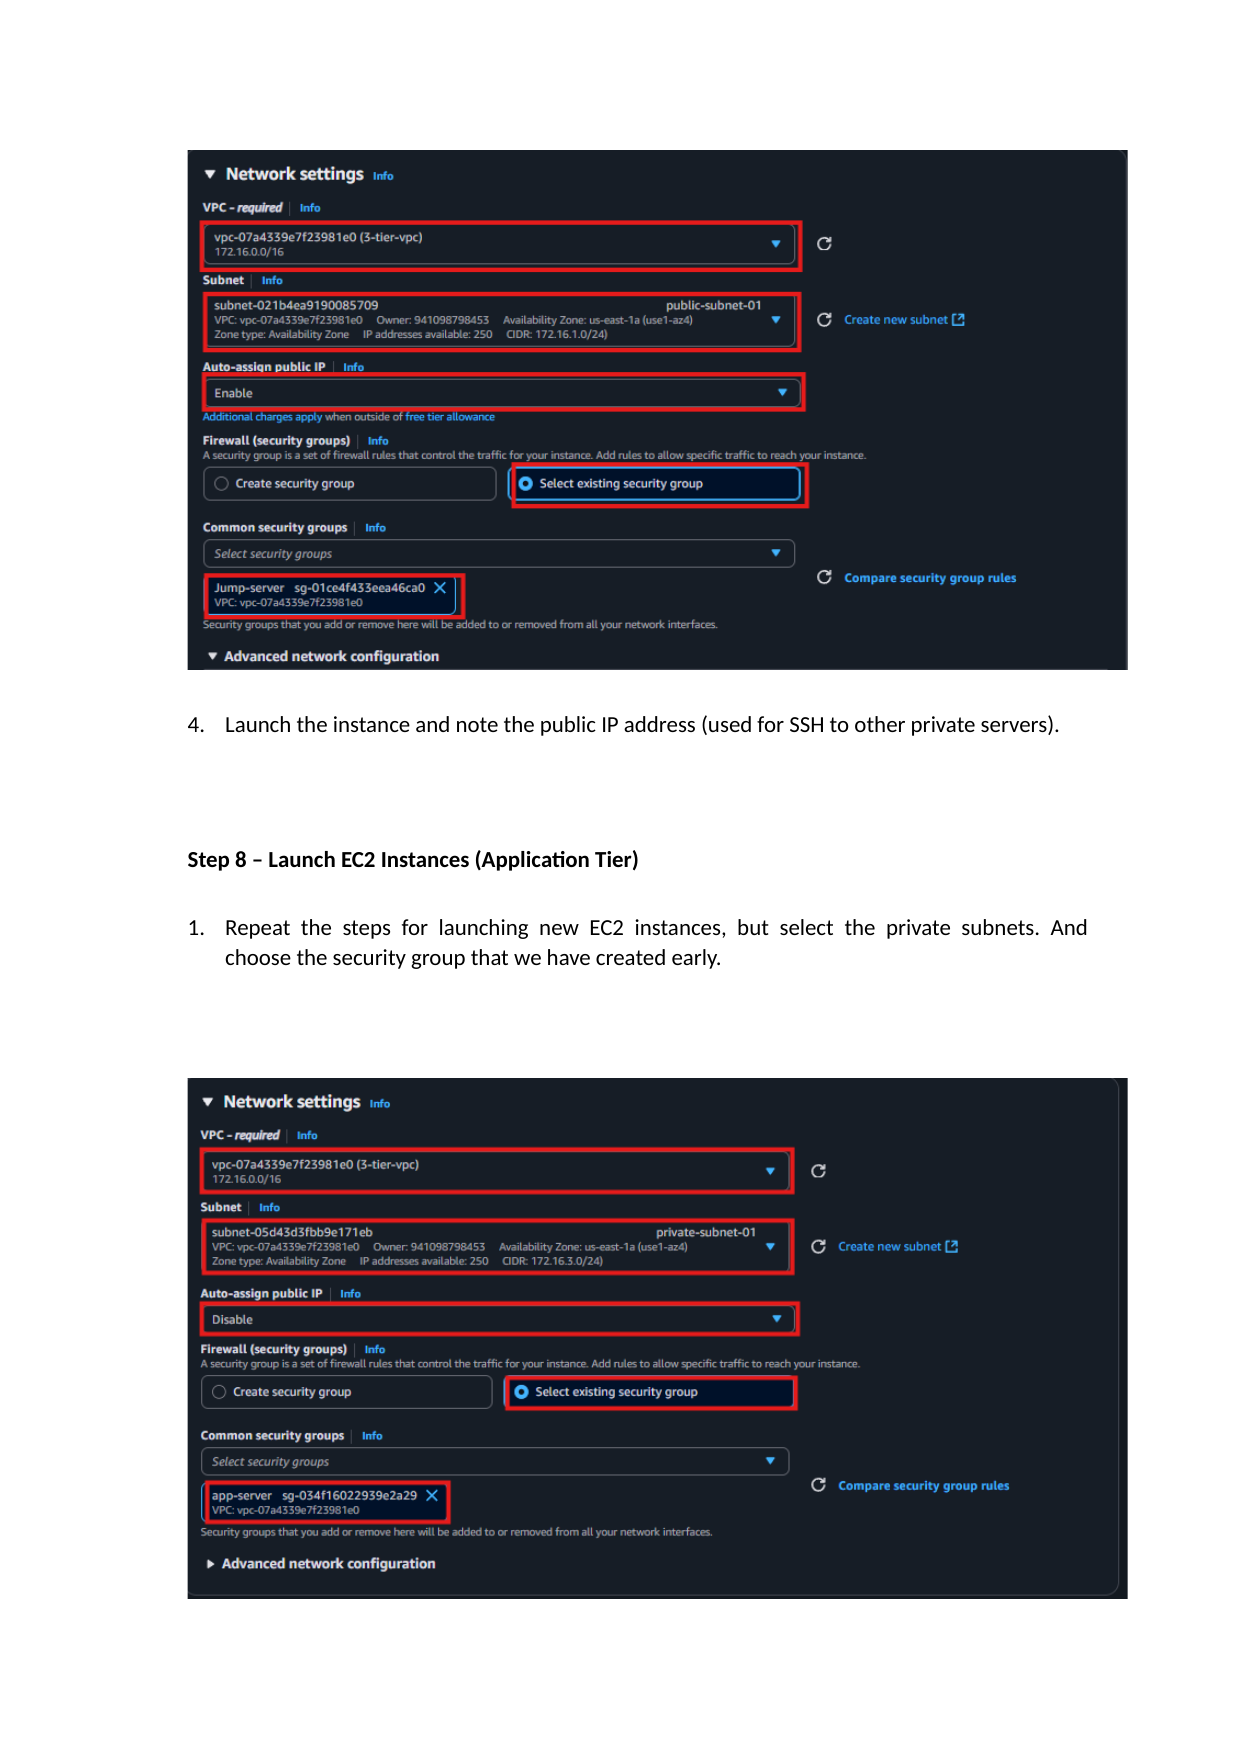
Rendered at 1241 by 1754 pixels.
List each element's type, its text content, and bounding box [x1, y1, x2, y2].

picture [187, 1078, 1128, 1599]
list Repeat the steps for launching new EC2 instances, but select the private subnets. And choose the security group that we have created early. [187, 913, 1090, 971]
list Launch the instance and note the public IP address (used for SSH to other private servers). [187, 710, 1090, 738]
text Step 8 – Launch EC2 Instances (Application Tier) [187, 845, 1090, 873]
picture [187, 150, 1128, 670]
